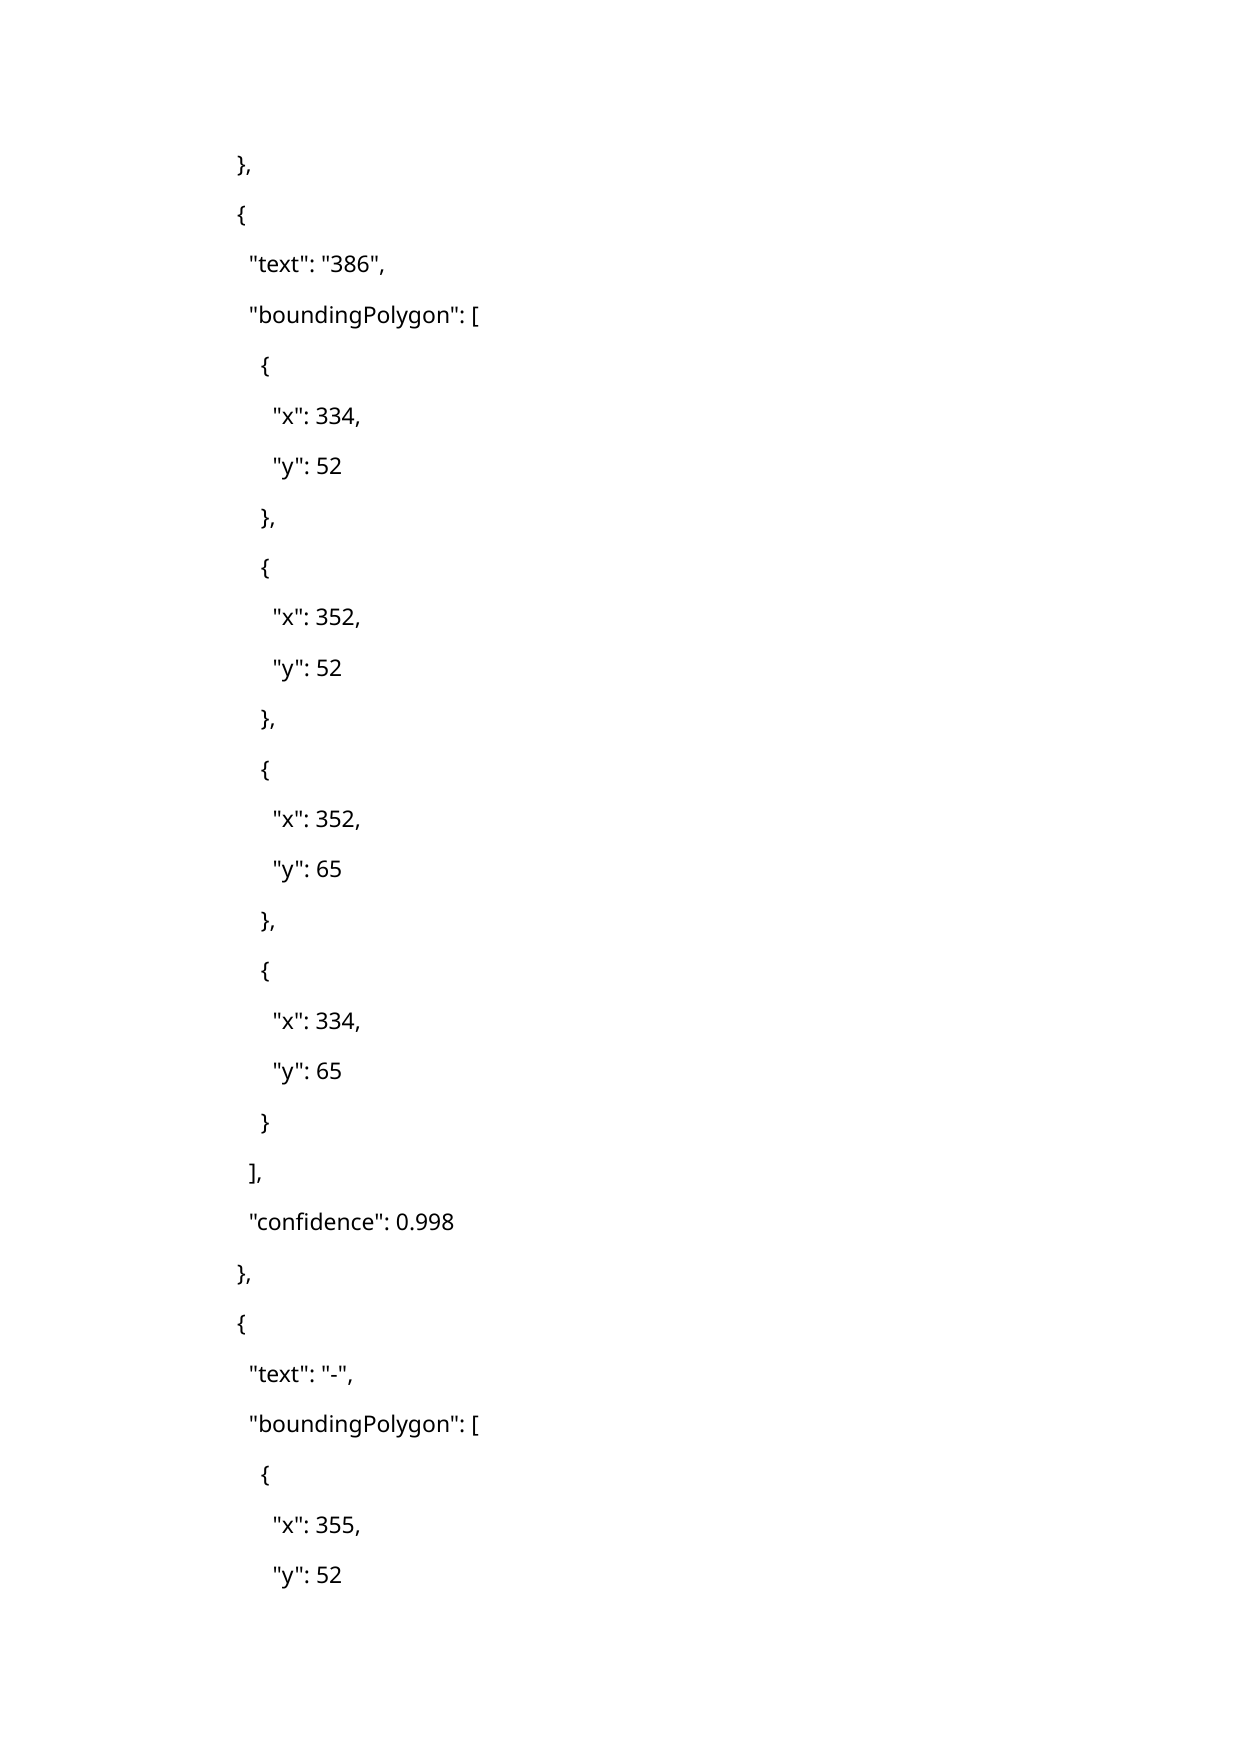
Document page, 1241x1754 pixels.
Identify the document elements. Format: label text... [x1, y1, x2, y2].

text }, [177, 904, 1063, 935]
text "x": 355, [177, 1509, 1063, 1540]
text "x": 334, [177, 400, 1063, 431]
text }, [177, 148, 1063, 179]
text { [177, 1307, 1063, 1338]
text "x": 352, [177, 803, 1063, 834]
text "x": 334, [177, 1005, 1063, 1036]
text ], [177, 1156, 1063, 1187]
text { [177, 551, 1063, 582]
text }, [177, 702, 1063, 733]
text "confidence": 0.998 [177, 1206, 1063, 1238]
text { [177, 198, 1063, 229]
text "text": "-", [177, 1358, 1063, 1389]
text "x": 352, [177, 601, 1063, 633]
text }, [177, 1257, 1063, 1288]
text "y": 52 [177, 652, 1063, 683]
text "y": 52 [177, 450, 1063, 481]
text "boundingPolygon": [ [177, 1408, 1063, 1439]
text "text": "386", [177, 248, 1063, 280]
text { [177, 753, 1063, 784]
text { [177, 349, 1063, 381]
text "y": 52 [177, 1559, 1063, 1591]
text { [177, 1458, 1063, 1490]
text "y": 65 [177, 853, 1063, 885]
text "boundingPolygon": [ [177, 299, 1063, 330]
text } [177, 1106, 1063, 1137]
text }, [177, 501, 1063, 532]
text "y": 65 [177, 1055, 1063, 1086]
text { [177, 954, 1063, 986]
